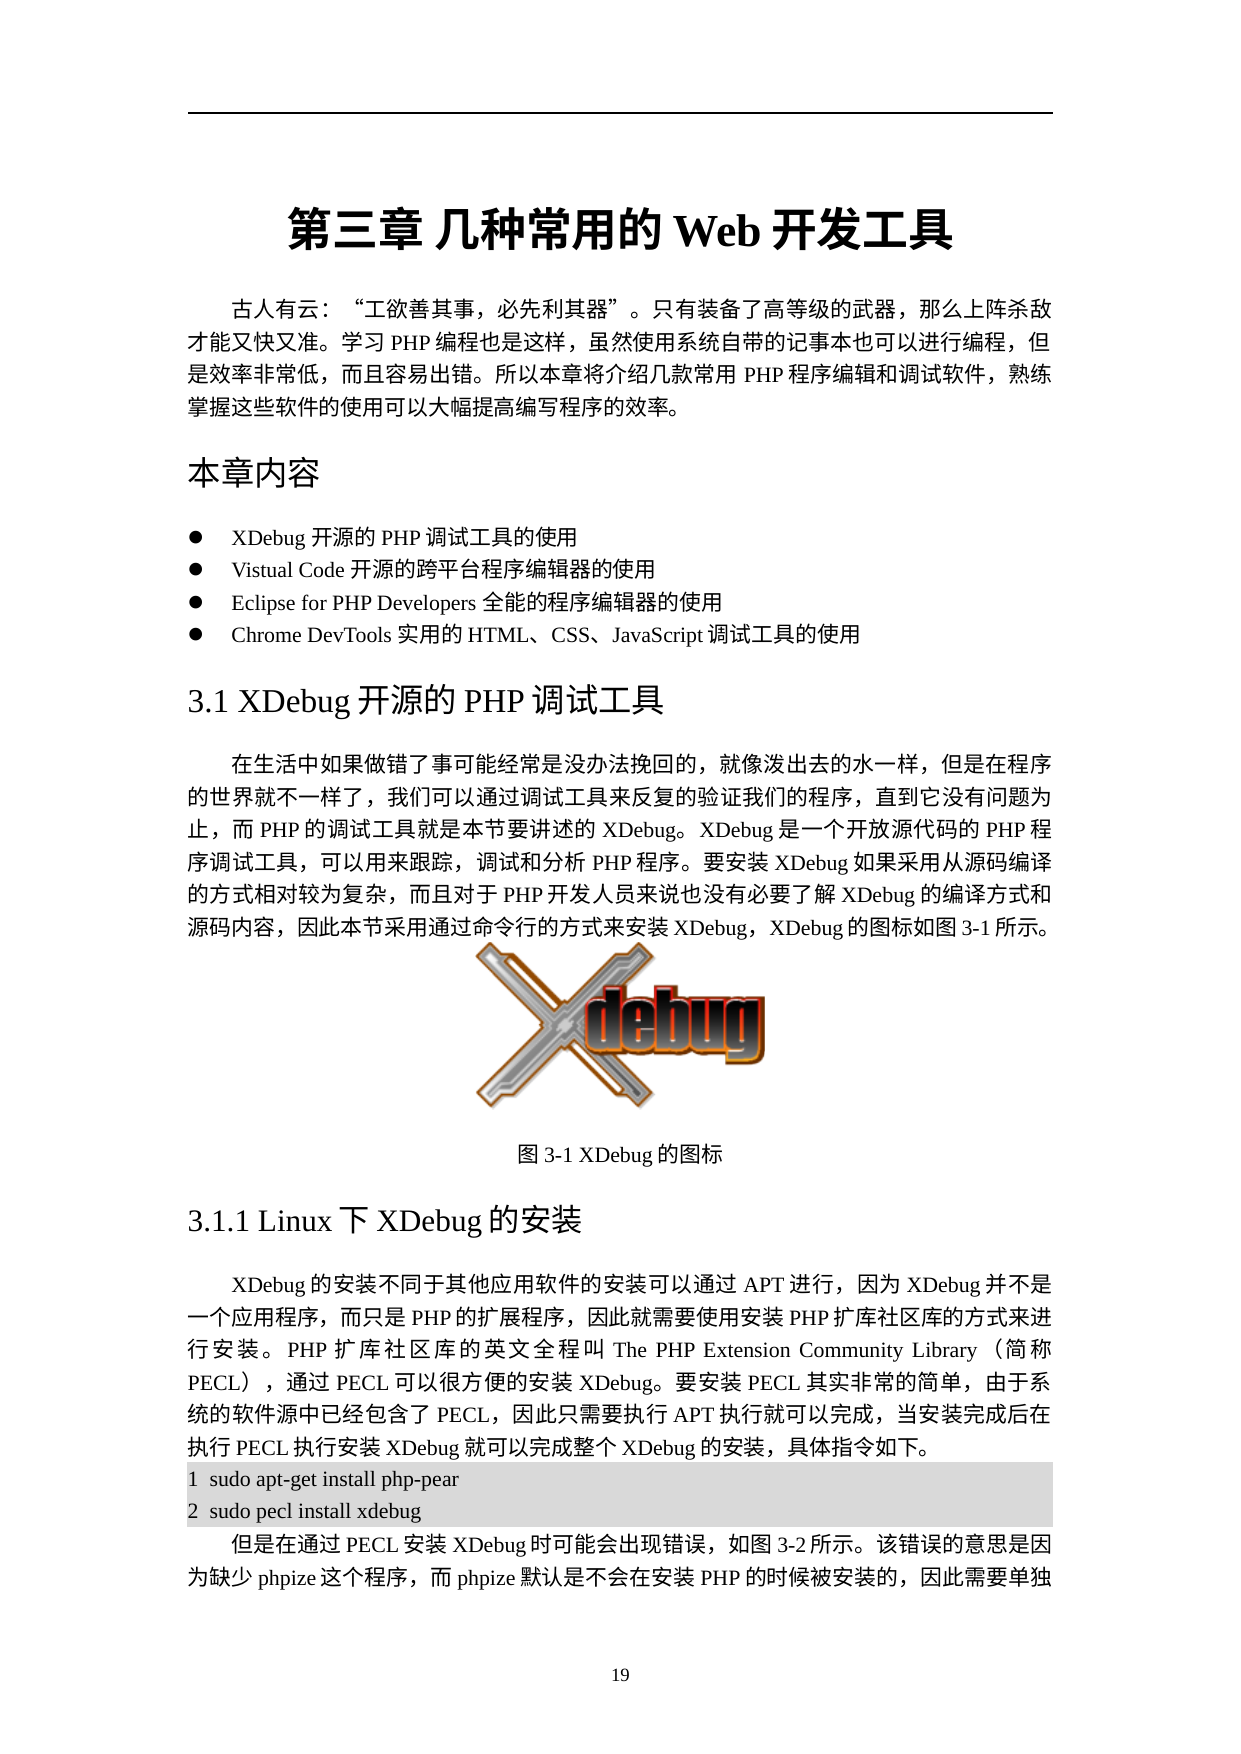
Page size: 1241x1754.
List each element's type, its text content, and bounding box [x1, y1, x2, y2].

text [187, 1527, 1053, 1592]
text XDebug的安装不同于其他应用软件的安装可以通过APT进行，因为XDebug并不是一个应用程序，而只是PHP的扩展程序，因此就需要使用安装PHP扩库社区库的方式来进行安装。PHP扩库社区库的英文全程叫The PHP Extension Community Library（简称PECL），通过PECL可以很方便的安装XDebug。要安装PECL其实非常的简单，由于系统的软件源中已经包含了PECL，因此只需要执行APT执行就可以完成，当安装完成后在执行PECL执行安装XDebug就可以完成整个XDebug的安装，具体指令如下。 [187, 1267, 1053, 1462]
list Vistual Code 开源的跨平台程序编辑器的使用 [187, 552, 1053, 584]
subtitle 第三章 几种常用的Web开发工具 [187, 178, 1053, 276]
picture [475, 942, 765, 1110]
list Eclipse for PHP Developers 全能的程序编辑器的使用 [187, 584, 1053, 617]
subtitle 3.1 XDebug开源的PHP调试工具 [187, 666, 1053, 731]
text 2 sudo pecl install xdebug [187, 1494, 1053, 1527]
subtitle 3.1.1 Linux下XDebug的安装 [187, 1186, 1053, 1251]
text 图3-1 XDebug的图标 [187, 1137, 1053, 1169]
text 古人有云：“工欲善其事，必先利其器”。只有装备了高等级的武器，那么上阵杀敌才能又快又准。学习PHP编程也是这样，虽然使用系统自带的记事本也可以进行编程，但是效率非常低，而且容易出错。所以本章将介绍几款常用PHP程序编辑和调试软件，熟练掌握这些软件的使用可以大幅提高编写程序的效率。 [187, 292, 1053, 422]
text 1 sudo apt-get install php-pear [187, 1462, 1053, 1494]
text 本章内容 [187, 438, 1053, 503]
list Chrome DevTools 实用的HTML、CSS、JavaScript调试工具的使用 [187, 617, 1053, 649]
list XDebug 开源的PHP调试工具的使用 [187, 519, 1053, 552]
text 在生活中如果做错了事可能经常是没办法挽回的，就像泼出去的水一样，但是在程序的世界就不一样了，我们可以通过调试工具来反复的验证我们的程序，直到它没有问题为止，而PHP的调试工具就是本节要讲述的XDebug。XDebug是一个开放源代码的PHP程序调试工具，可以用来跟踪，调试和分析PHP程序。要安装XDebug如果采用从源码编译的方式相对较为复杂，而且对于PHP开发人员来说也没有必要了解XDebug的编译方式和源码内容，因此本节采用通过命令行的方式来安装XDebug，XDebug的图标如图3-1所示。 [187, 747, 1053, 942]
